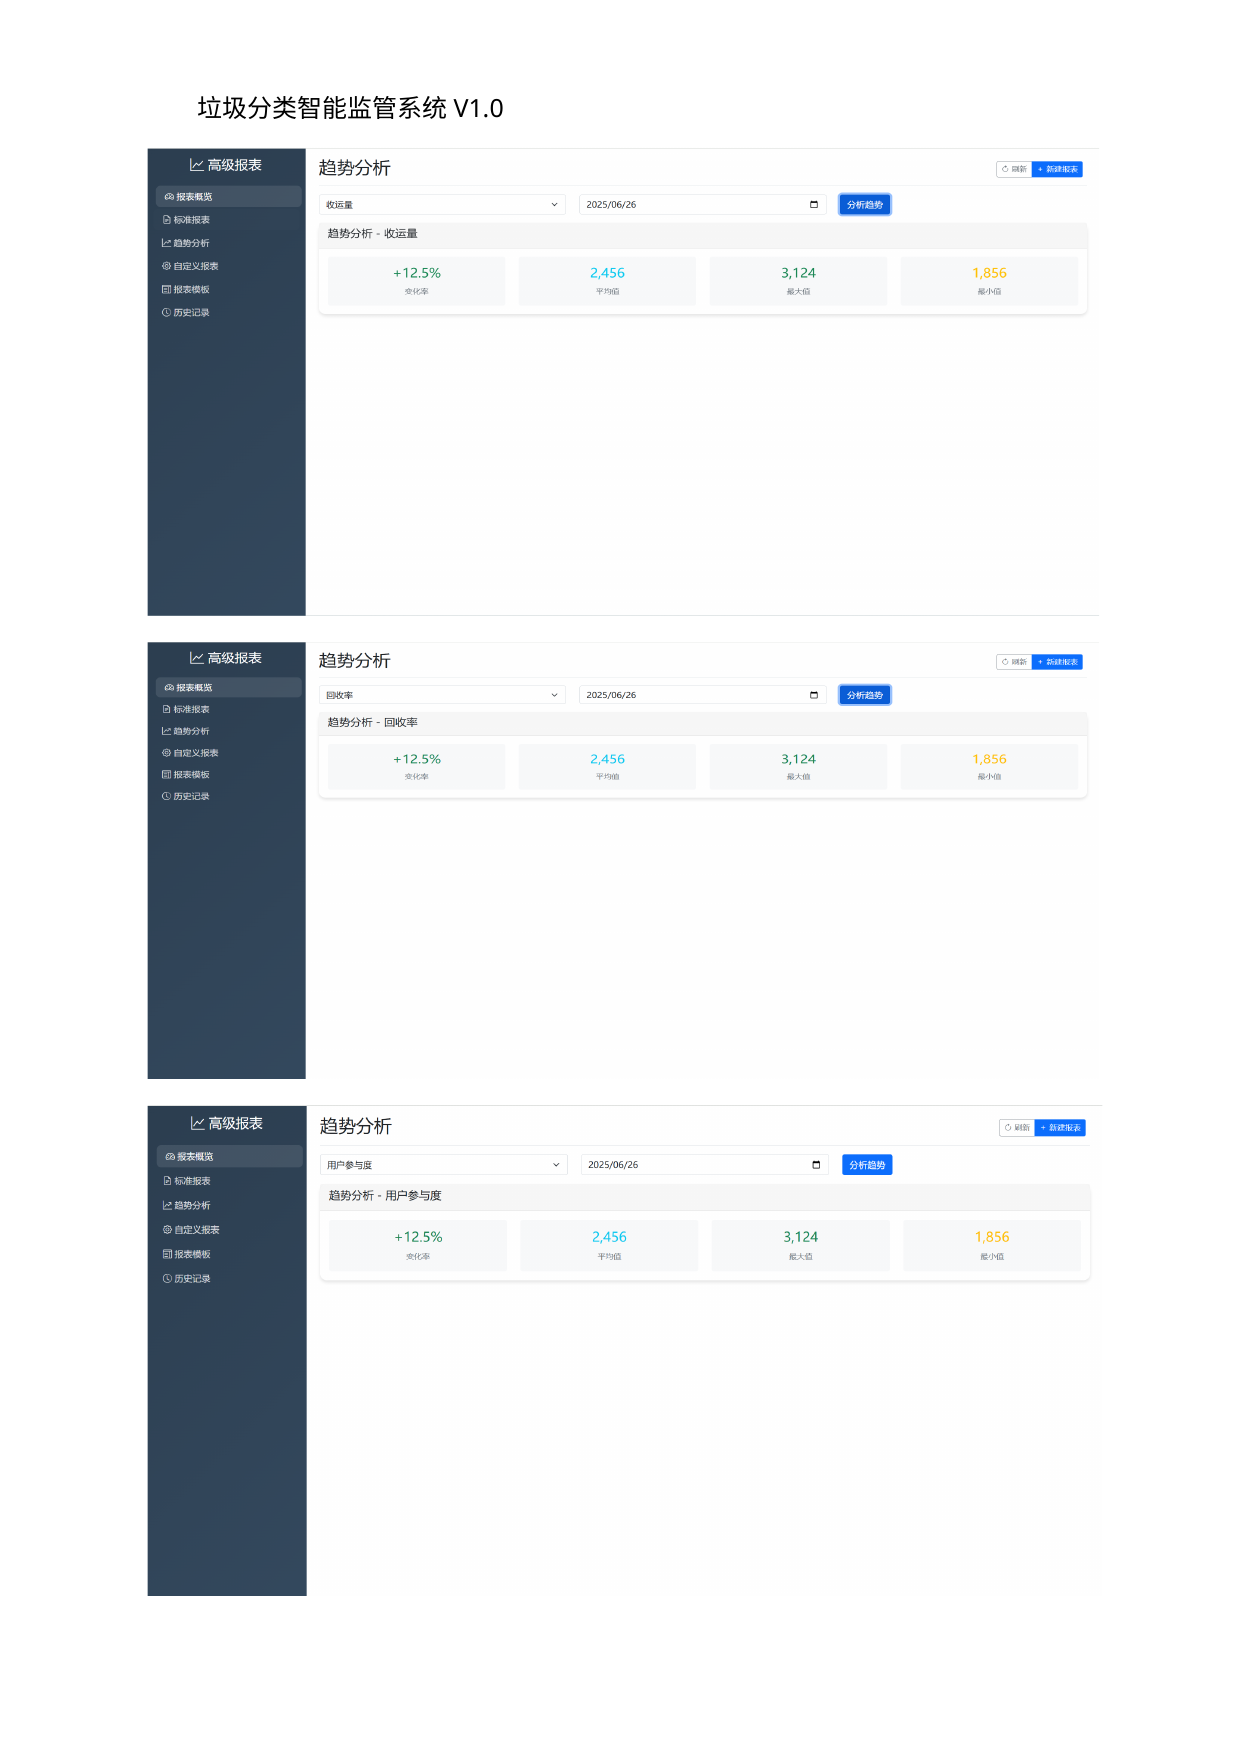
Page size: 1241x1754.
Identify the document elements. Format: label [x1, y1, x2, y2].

picture [147, 1105, 1103, 1596]
picture [147, 642, 1100, 1079]
picture [147, 147, 1100, 616]
